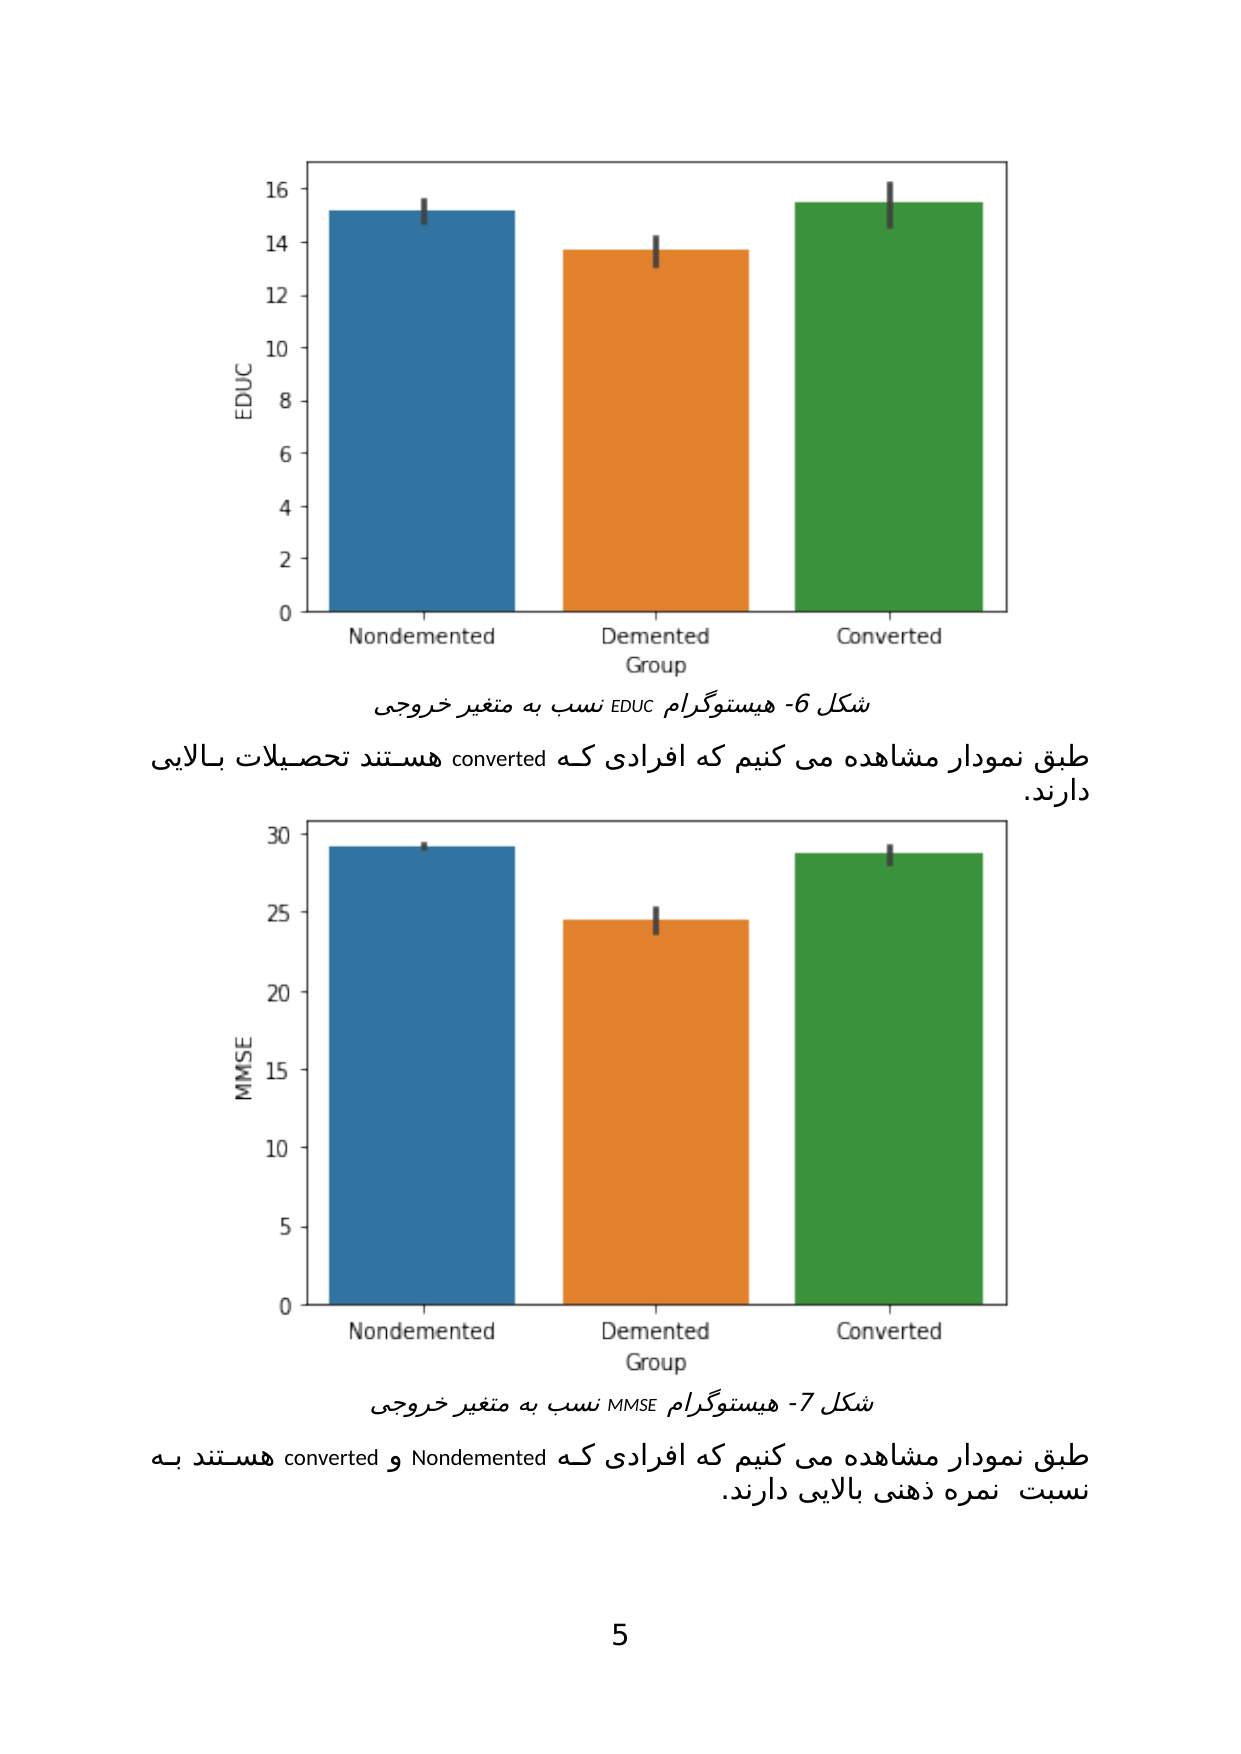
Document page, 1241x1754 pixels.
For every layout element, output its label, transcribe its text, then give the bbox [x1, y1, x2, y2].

text طبق نمودار مشاهده می کنیم که افرادی که Nondemented و converted هستند به نسبت نمره ذهنی بالایی دارند. [150, 1438, 1090, 1506]
text شکل 7- هیستوگرام MMSE نسب به متغیر خروجی [150, 1388, 1090, 1418]
text طبق نمودار مشاهده می کنیم که افرادی که converted هستند تحصیلات بالایی دارند. [150, 739, 1090, 807]
picture [221, 807, 1019, 1389]
text شکل 6- هیستوگرام EDUC نسب به متغیر خروجی [150, 689, 1090, 719]
picture [221, 150, 1019, 690]
